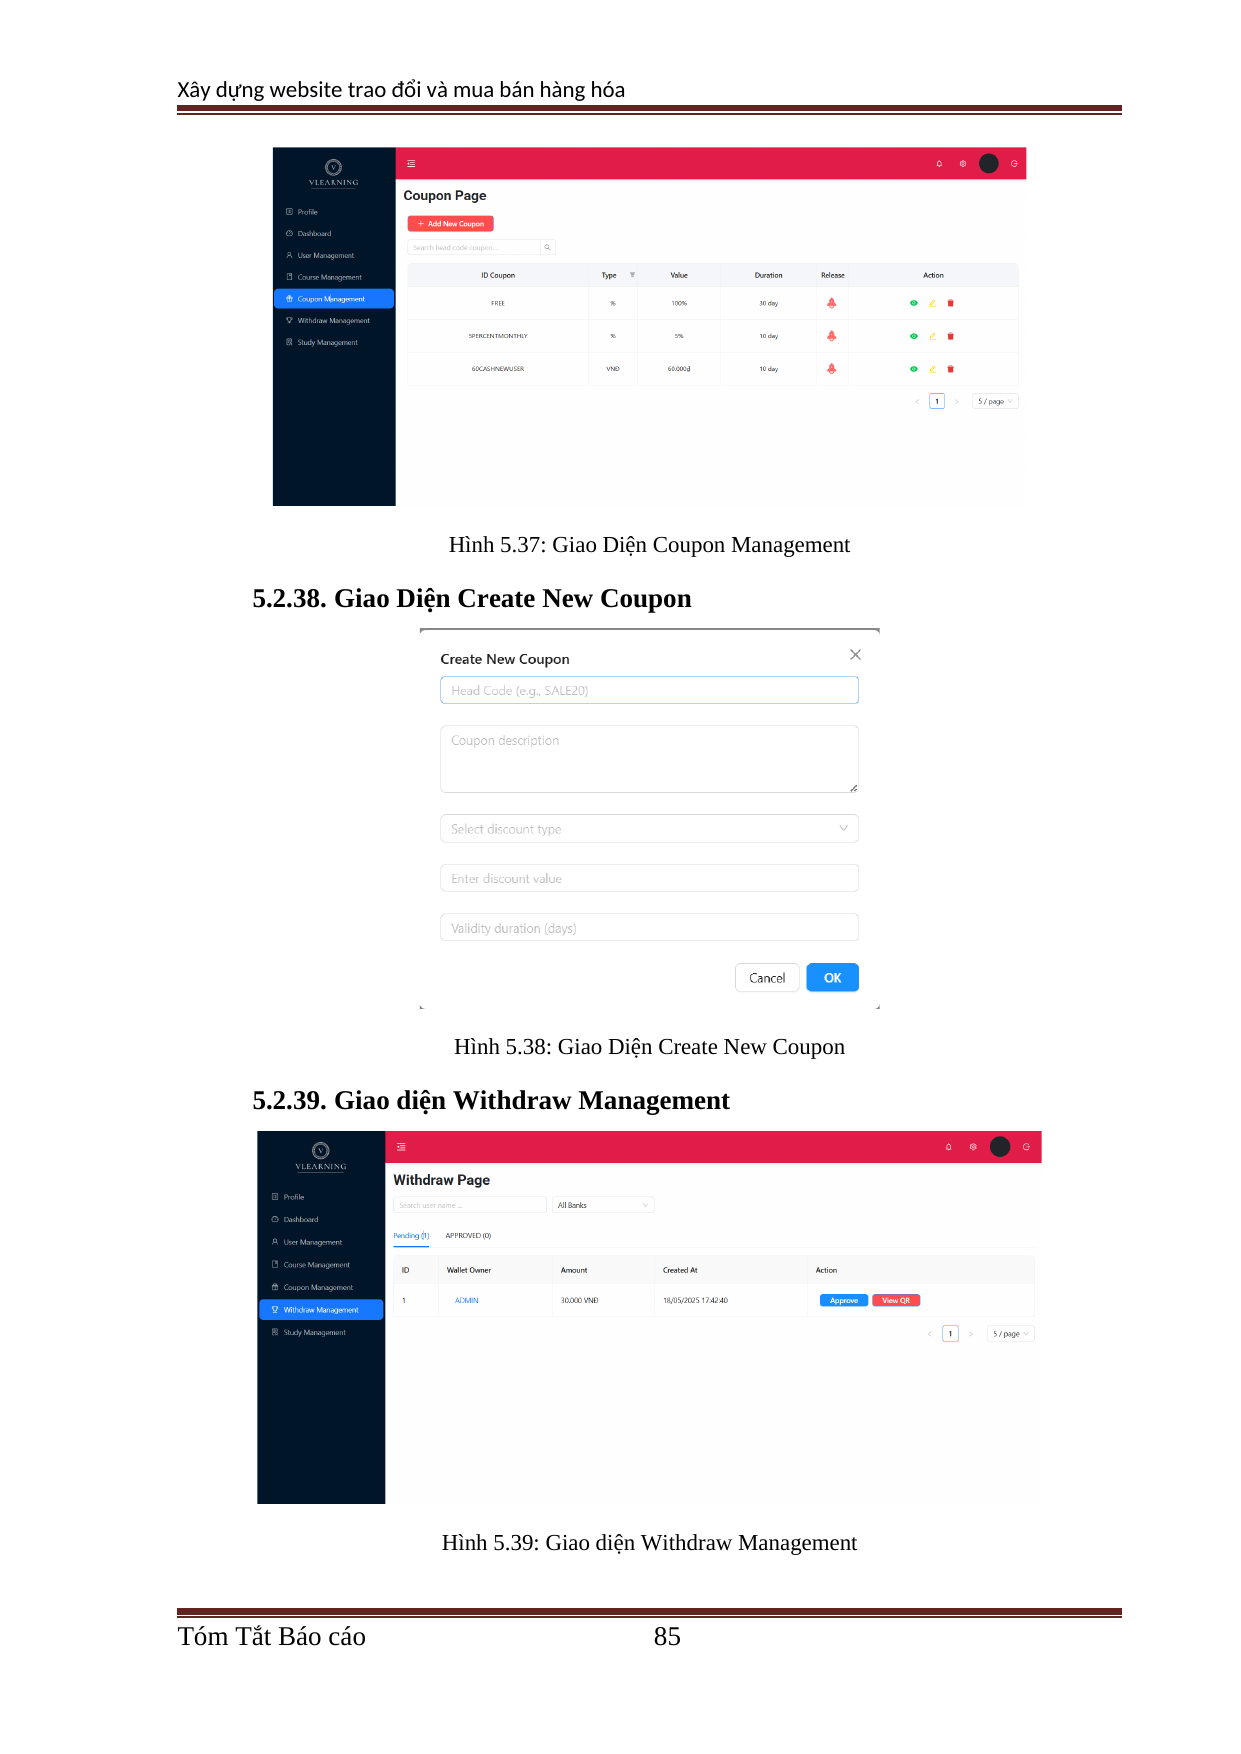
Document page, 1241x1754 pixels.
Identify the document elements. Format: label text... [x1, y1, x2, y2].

picture [257, 1131, 1042, 1504]
picture [419, 628, 880, 1009]
list Giao diện Withdraw Management [252, 1084, 1122, 1116]
text Hình 5.39: Giao diện Withdraw Management [177, 1528, 1122, 1555]
text Hình 5.38: Giao Diện Create New Coupon [177, 1033, 1122, 1060]
text Hình 5.37: Giao Diện Coupon Management [177, 531, 1122, 557]
list Giao Diện Create New Coupon [252, 582, 1122, 613]
picture [272, 147, 1027, 506]
